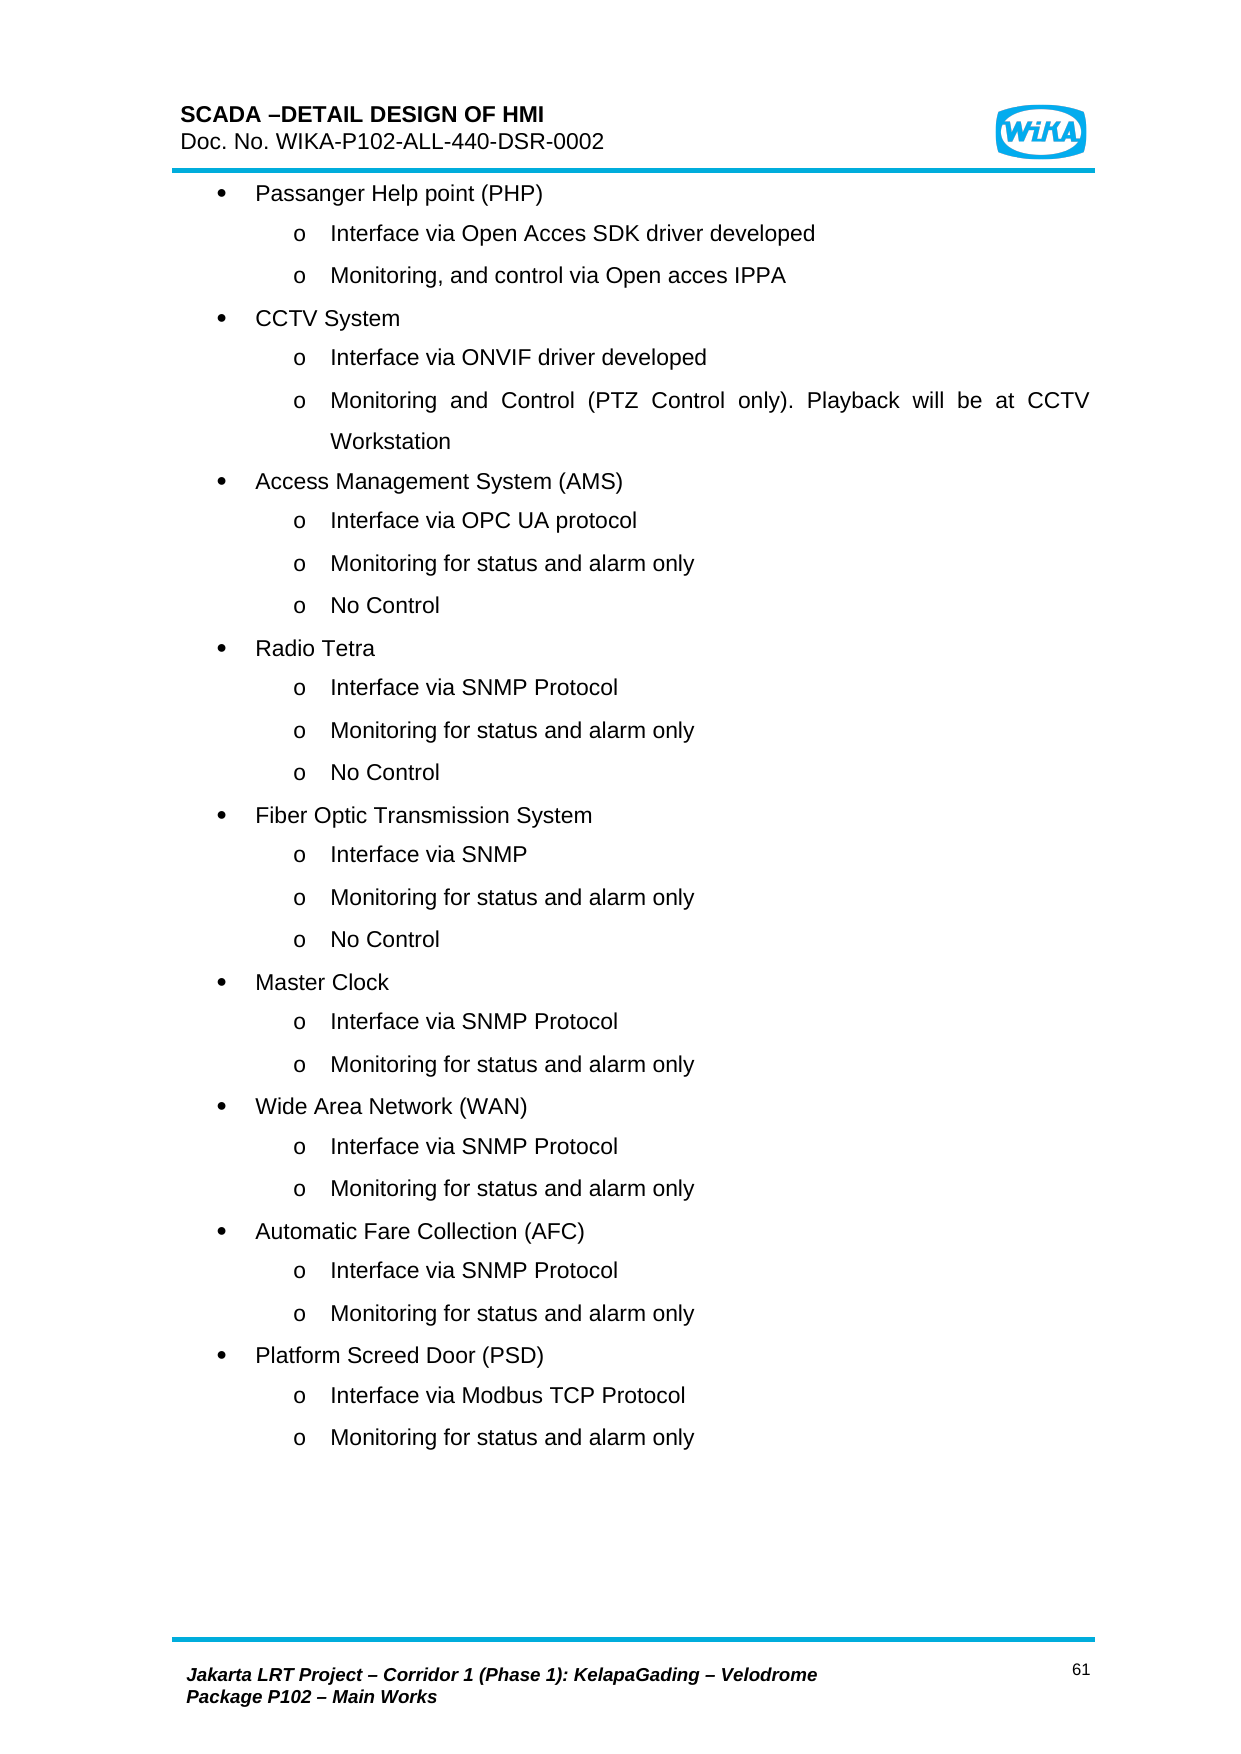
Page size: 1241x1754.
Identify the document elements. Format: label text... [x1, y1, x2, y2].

list Passanger Help point (PHP) [218, 180, 1090, 207]
list Monitoring for status and alarm only [293, 717, 1090, 745]
list Interface via Open Acces SDK driver developed [293, 220, 1090, 248]
list Interface via SNMP Protocol [293, 674, 1090, 703]
list Access Management System (AMS) [218, 468, 1090, 494]
list Monitoring and Control (PTZ Control only). Playback will be at CCTV Workstation [293, 387, 1090, 455]
list No Control [293, 926, 1090, 954]
list CCTV System [218, 305, 1090, 331]
list Interface via OPC UA protocol [293, 507, 1090, 536]
list Interface via Modbus TCP Protocol [293, 1382, 1090, 1410]
list Master Clock [218, 969, 1090, 995]
list Interface via SNMP Protocol [293, 1008, 1090, 1037]
list Interface via SNMP Protocol [293, 1133, 1090, 1161]
list Automatic Fare Collection (AFC) [218, 1218, 1090, 1244]
list Monitoring for status and alarm only [293, 550, 1090, 578]
list Fiber Optic Transmission System [218, 802, 1090, 828]
list Monitoring for status and alarm only [293, 1424, 1090, 1452]
list Platform Screed Door (PSD) [218, 1342, 1090, 1368]
list Monitoring for status and alarm only [293, 884, 1090, 912]
list Monitoring for status and alarm only [293, 1300, 1090, 1328]
list Interface via SNMP Protocol [293, 1257, 1090, 1286]
list Wide Area Network (WAN) [218, 1093, 1090, 1119]
list No Control [293, 759, 1090, 788]
list Monitoring for status and alarm only [293, 1175, 1090, 1203]
list Interface via ONVIF driver developed [293, 344, 1090, 373]
list No Control [293, 592, 1090, 621]
list Monitoring, and control via Open acces IPPA [293, 262, 1090, 291]
list Radio Tetra [218, 635, 1090, 661]
picture [992, 101, 1090, 164]
list Monitoring for status and alarm only [293, 1051, 1090, 1079]
list Interface via SNMP [293, 841, 1090, 869]
